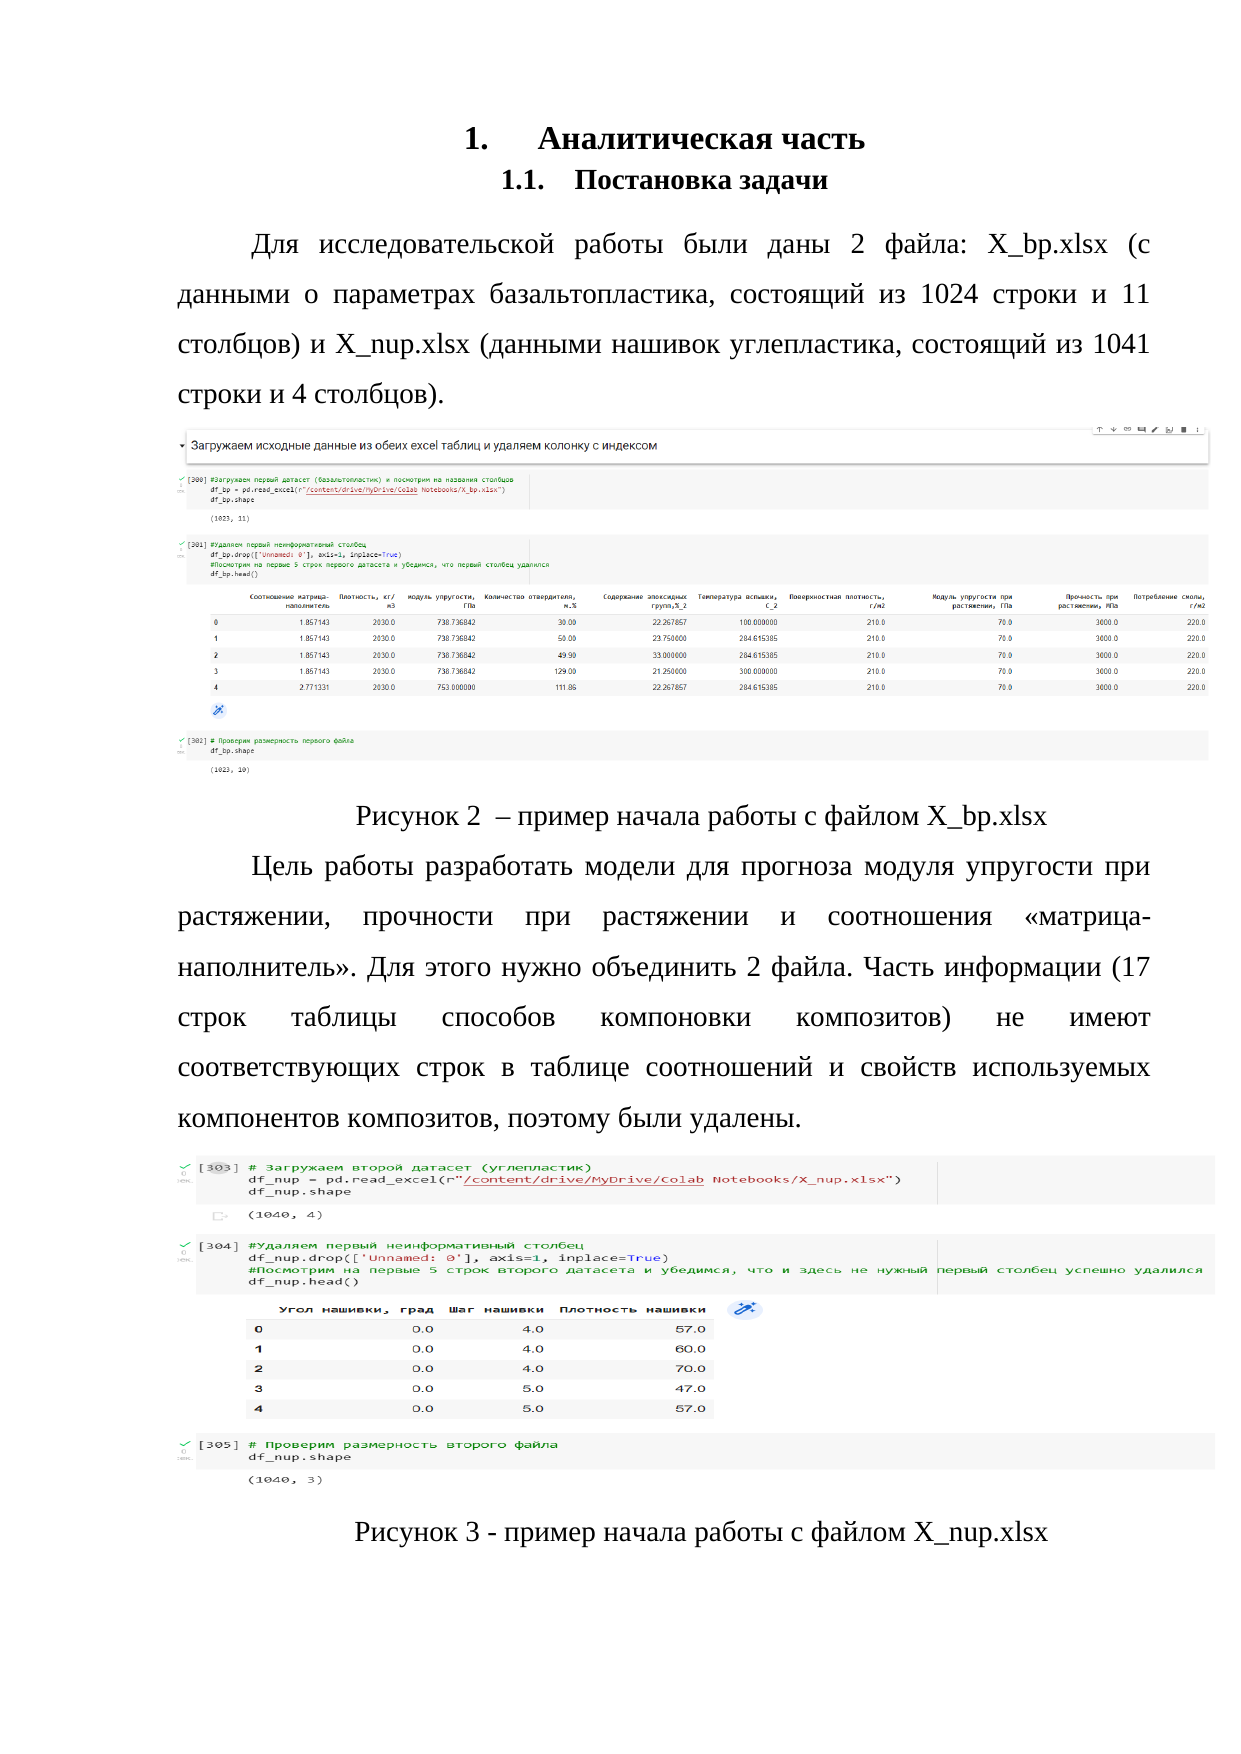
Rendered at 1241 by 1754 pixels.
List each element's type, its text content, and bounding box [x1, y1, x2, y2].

list Аналитическая часть [177, 118, 1152, 156]
picture [177, 427, 1216, 782]
picture [177, 1150, 1216, 1497]
text Рисунок 3 - пример начала работы с файлом X_nup.xlsx [177, 1514, 1152, 1547]
text Рисунок 2 – пример начала работы с файлом X_bp.xlsx [177, 798, 1152, 831]
text Цель работы разработать модели для прогноза модуля упругости при растяжении, прочности при растяжении и соотношения «матрица-наполнитель». Для этого нужно объединить 2 файла. Часть информации (17 строк таблицы способов компоновки композитов) не имеют соответствующих строк в таблице соотношений и свойств используемых компонентов композитов, поэтому были удалены. [177, 848, 1152, 1133]
text Для исследовательской работы были даны 2 файла: X_bp.xlsx (с данными о параметрах базальтопластика, состоящий из 1024 строки и 11 столбцов) и X_nup.xlsx (данными нашивок углепластика, состоящий из 1041 строки и 4 столбцов). [177, 226, 1152, 410]
list Постановка задачи [177, 162, 1152, 196]
